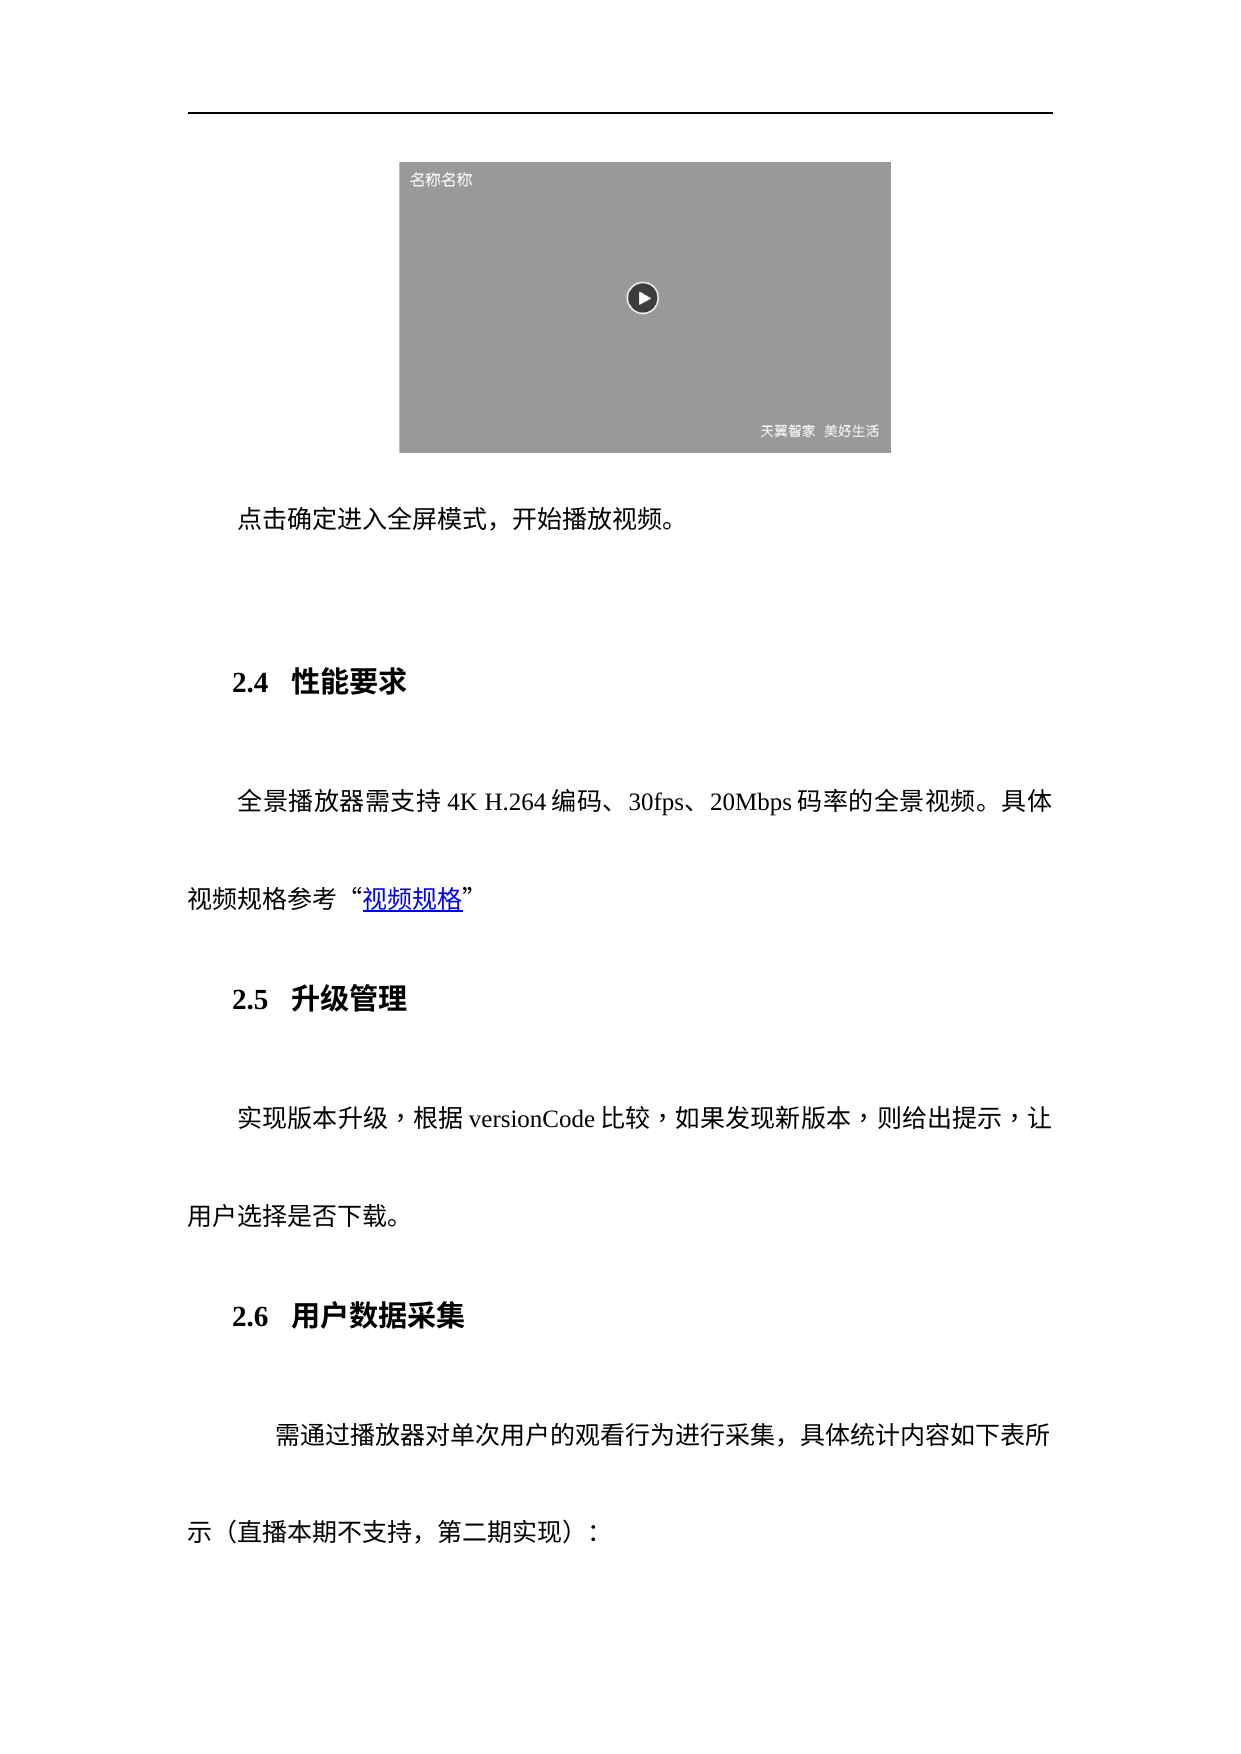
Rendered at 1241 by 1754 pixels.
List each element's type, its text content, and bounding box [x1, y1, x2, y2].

subtitle 升级管理 [232, 964, 1053, 1029]
subtitle 用户数据采集 [232, 1281, 1053, 1346]
text 全景播放器需支持4K H.264编码、30fps、20Mbps码率的全景视频。具体视频规格参考“视频规格” [187, 767, 1053, 930]
text 点击确定进入全屏模式，开始播放视频。 [187, 485, 1053, 550]
text 需通过播放器对单次用户的观看行为进行采集，具体统计内容如下表所示（直播本期不支持，第二期实现）： [187, 1401, 1053, 1563]
subtitle 性能要求 [232, 648, 1053, 713]
text 实现版本升级，根据versionCode比较，如果发现新版本，则给出提示，让用户选择是否下载。 [187, 1084, 1053, 1247]
picture [399, 162, 891, 453]
